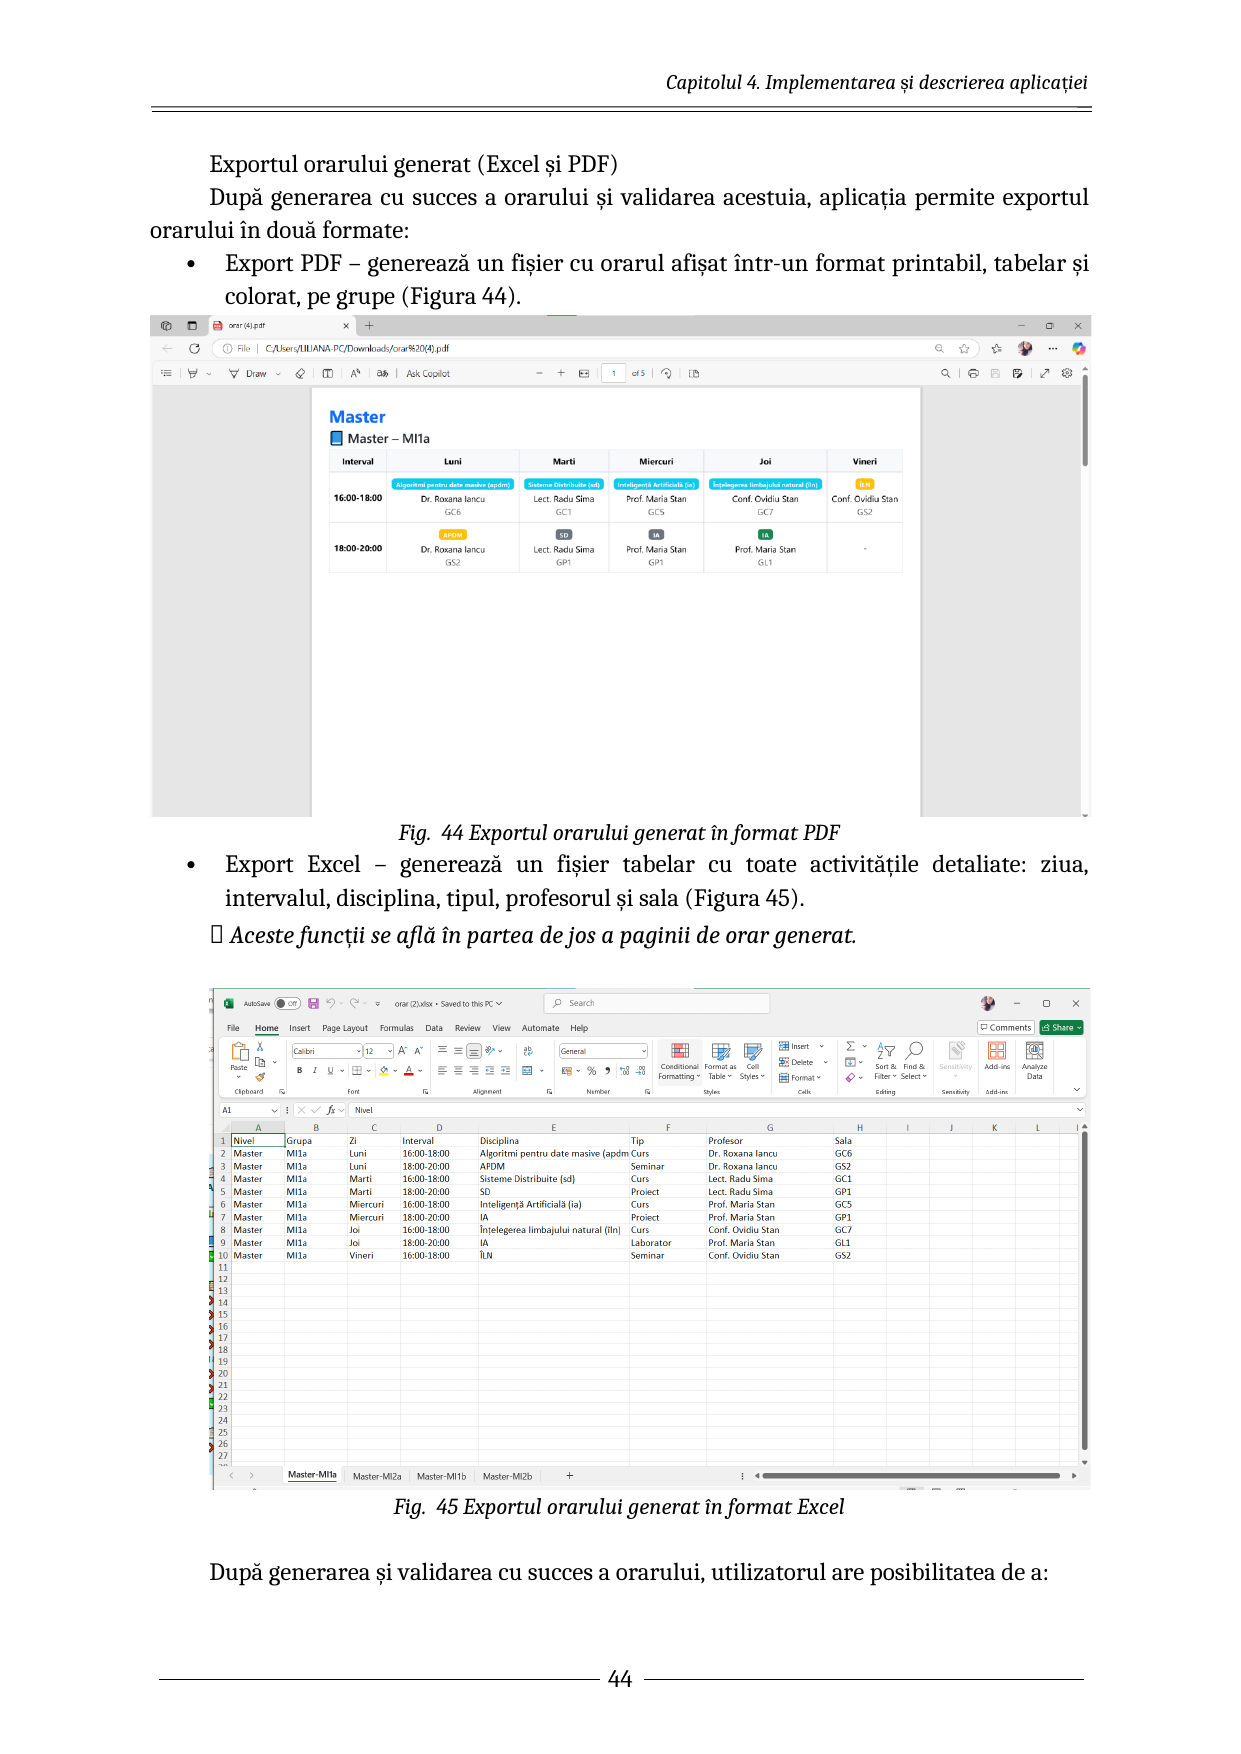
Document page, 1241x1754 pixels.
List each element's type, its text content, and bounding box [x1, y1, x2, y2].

subtitle Fig. 44 Exportul orarului generat în format PDF [150, 820, 1090, 847]
text 📌 Aceste funcții se află în partea de jos a paginii de orar generat. [150, 916, 1090, 951]
picture [209, 988, 1091, 1490]
list Export PDF – generează un fișier cu orarul afișat într-un format printabil, tabelar și colorat, pe grupe (Figura 44). [187, 249, 1090, 311]
list Export Excel – generează un fișier tabelar cu toate activitățile detaliate: ziua, intervalul, disciplina, tipul, profesorul și sala (Figura 45). [187, 850, 1090, 912]
text Exportul orarului generat (Excel și PDF) [150, 150, 1090, 179]
text După generarea și validarea cu succes a orarului, utilizatorul are posibilitatea de a: [150, 1557, 1090, 1586]
subtitle Fig. 45 Exportul orarului generat în format Excel [150, 1494, 1090, 1521]
picture [150, 315, 1092, 817]
text După generarea cu succes a orarului și validarea acestuia, aplicația permite exportul orarului în două formate: [150, 183, 1090, 245]
